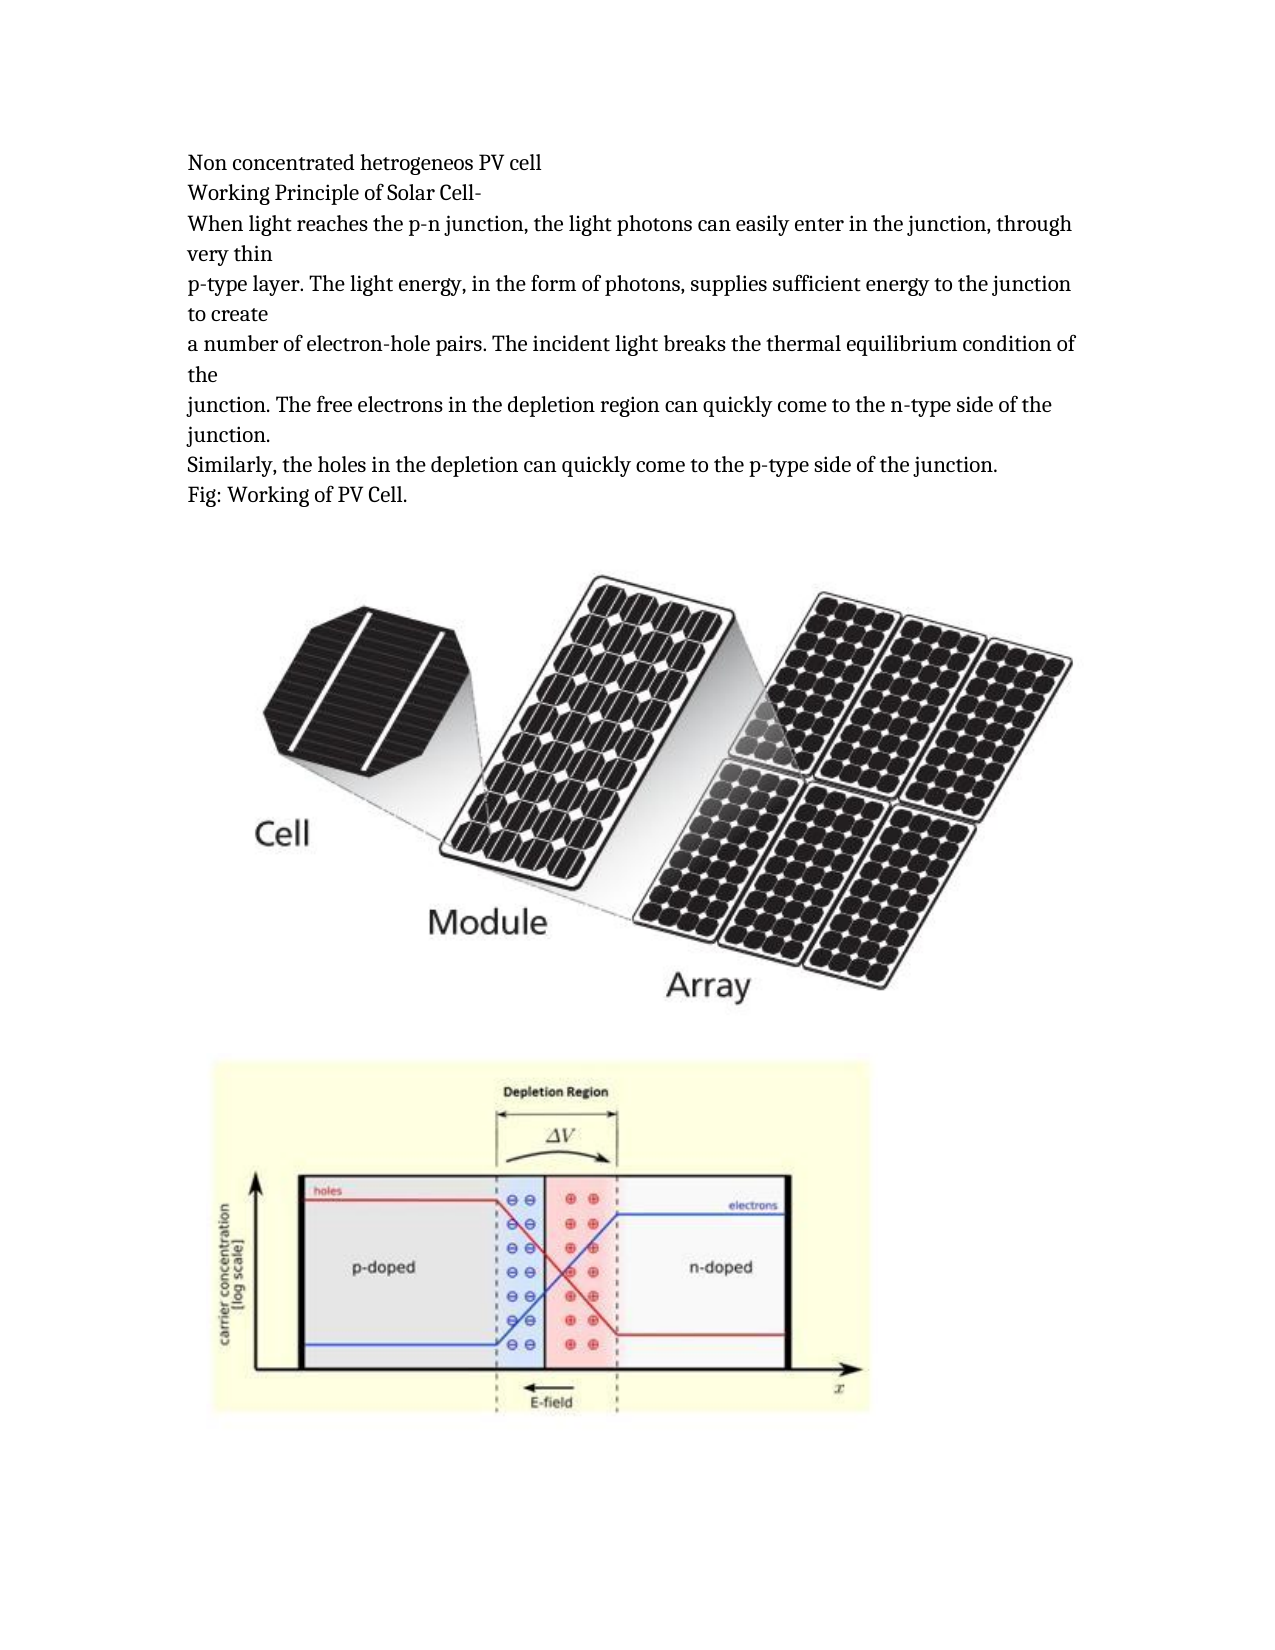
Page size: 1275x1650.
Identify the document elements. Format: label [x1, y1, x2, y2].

text [187, 150, 1087, 509]
picture [206, 533, 1107, 1029]
picture [206, 1053, 879, 1432]
